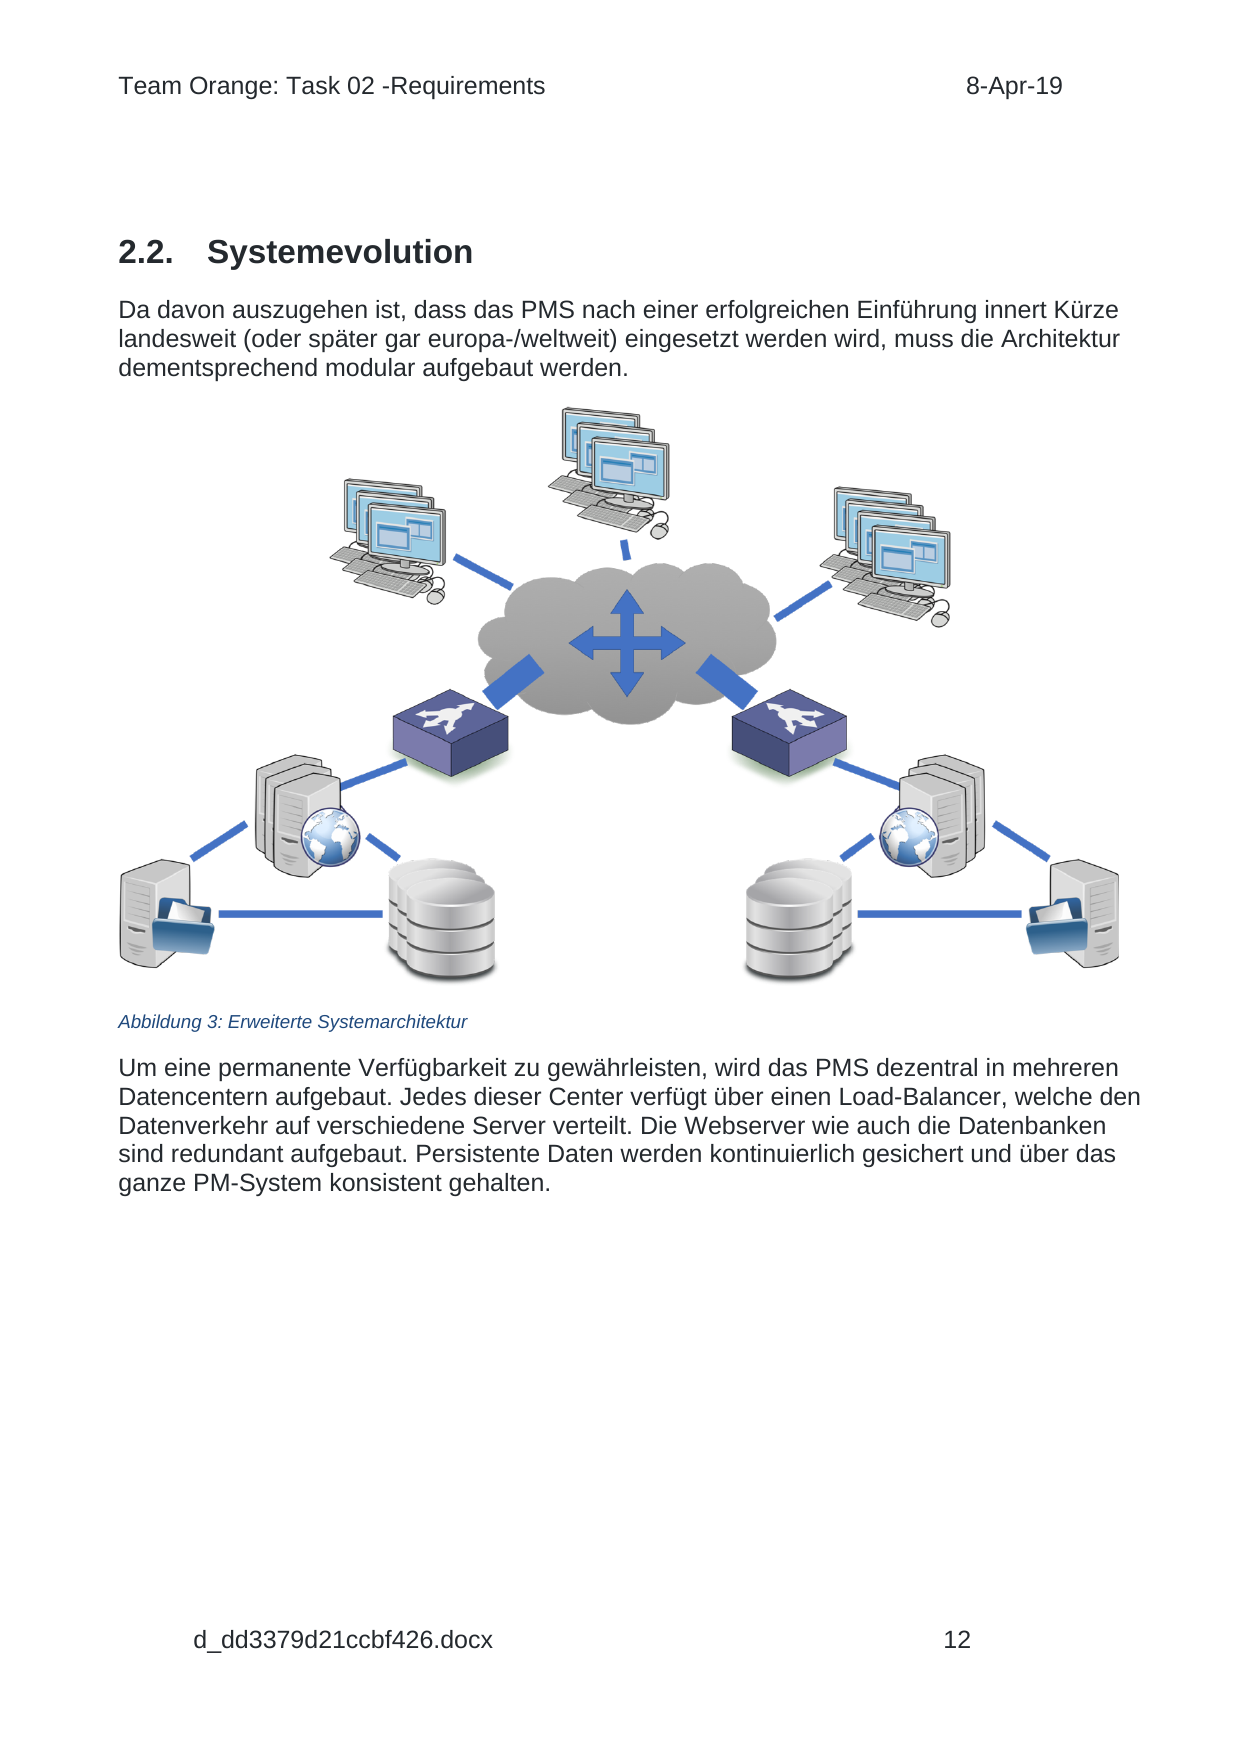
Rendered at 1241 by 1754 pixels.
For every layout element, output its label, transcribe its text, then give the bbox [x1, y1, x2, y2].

text Um eine permanente Verfügbarkeit zu gewährleisten, wird das PMS dezentral in mehreren Datencentern aufgebaut. Jedes dieser Center verfügt über einen Load-Balancer, welche den Datenverkehr auf verschiedene Server verteilt. Die Webserver wie auch die Datenbanken sind redundant aufgebaut. Persistente Daten werden kontinuierlich gesichert und über das ganze PM-System konsistent gehalten. [118, 1053, 1152, 1197]
text Abbildung 3: Erweiterte Systemarchitektur [118, 1011, 1152, 1032]
picture [118, 406, 1119, 986]
subtitle Systemevolution [118, 232, 1152, 270]
text Da davon auszugehen ist, dass das PMS nach einer erfolgreichen Einführung innert Kürze landesweit (oder später gar europa-/weltweit) eingesetzt werden wird, muss die Architektur dementsprechend modular aufgebaut werden. [118, 295, 1152, 381]
